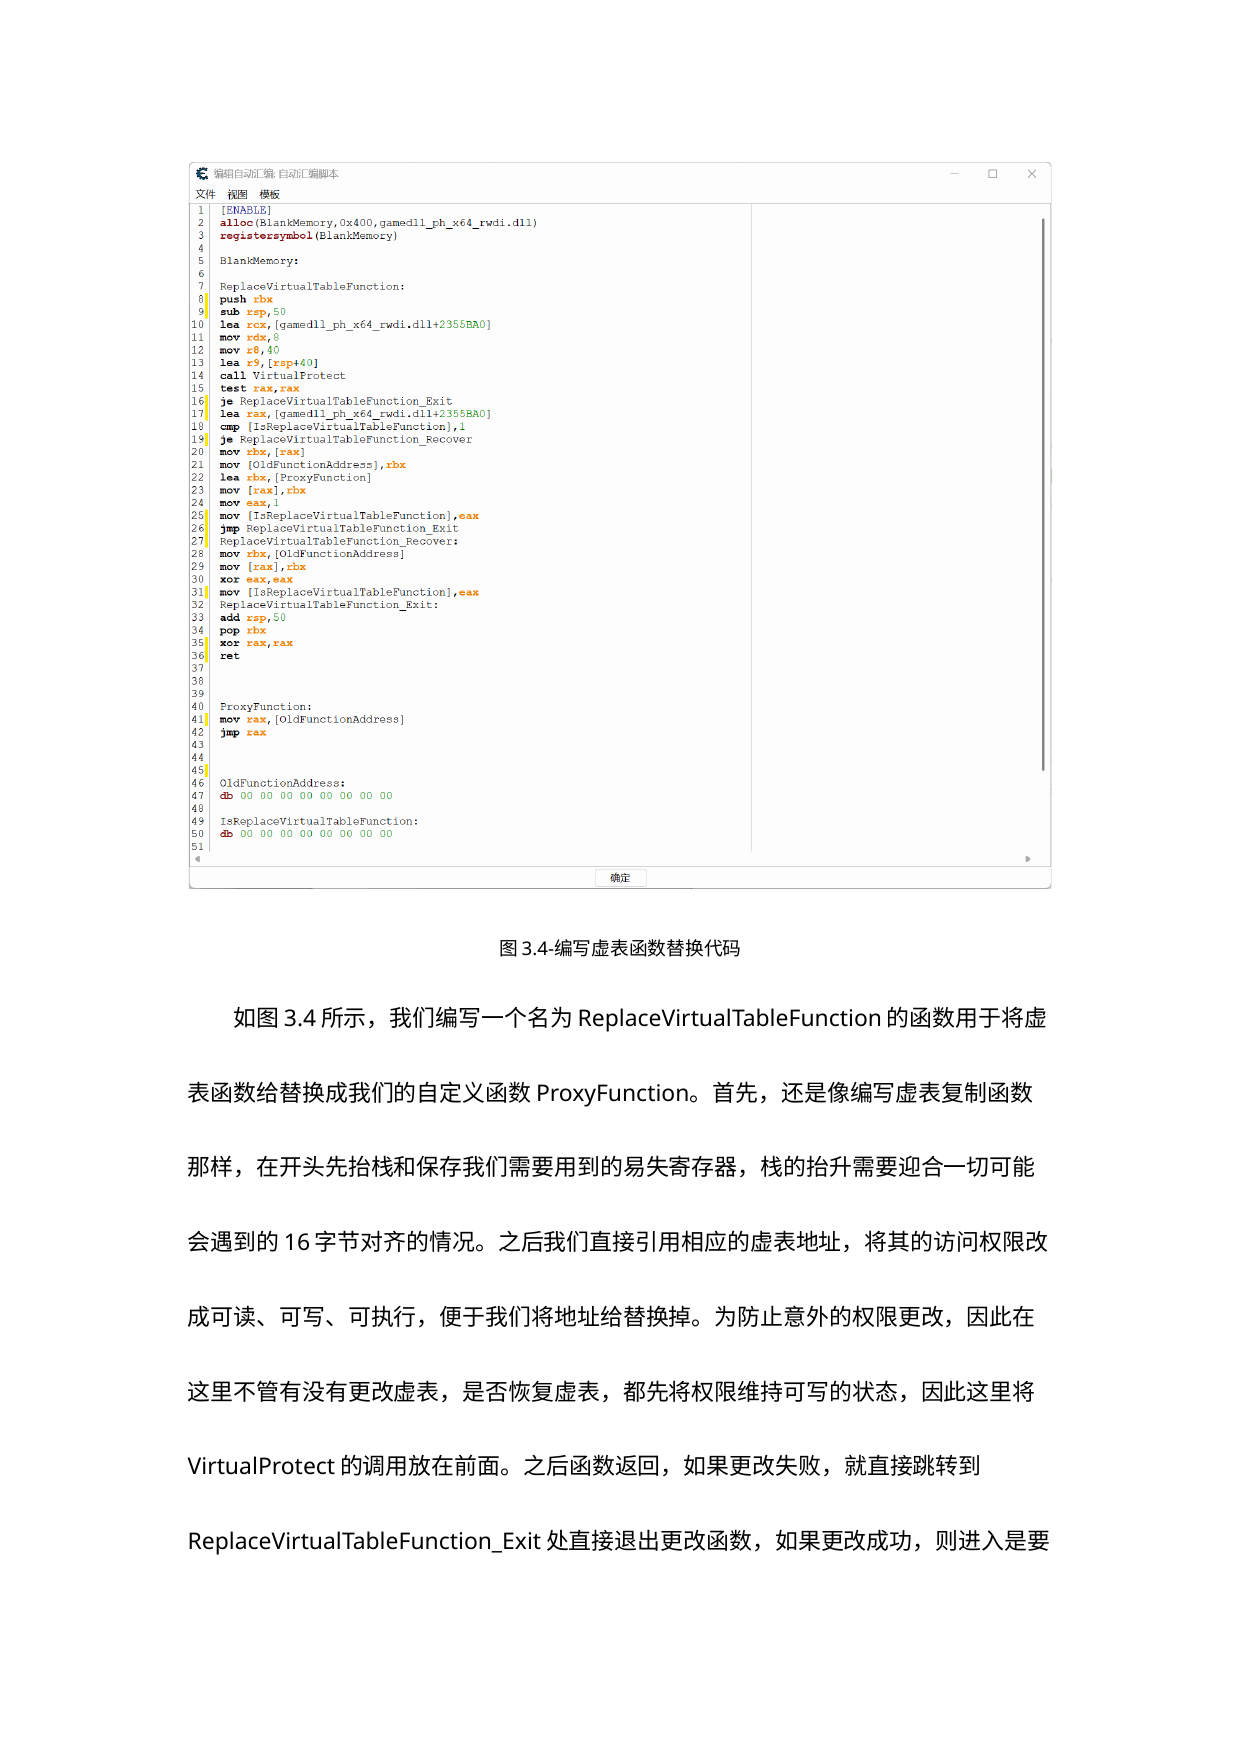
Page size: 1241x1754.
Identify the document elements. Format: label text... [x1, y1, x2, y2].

picture [188, 162, 1052, 889]
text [187, 984, 1053, 1572]
text 图3.4-编写虚表函数替换代码 [187, 931, 1053, 963]
